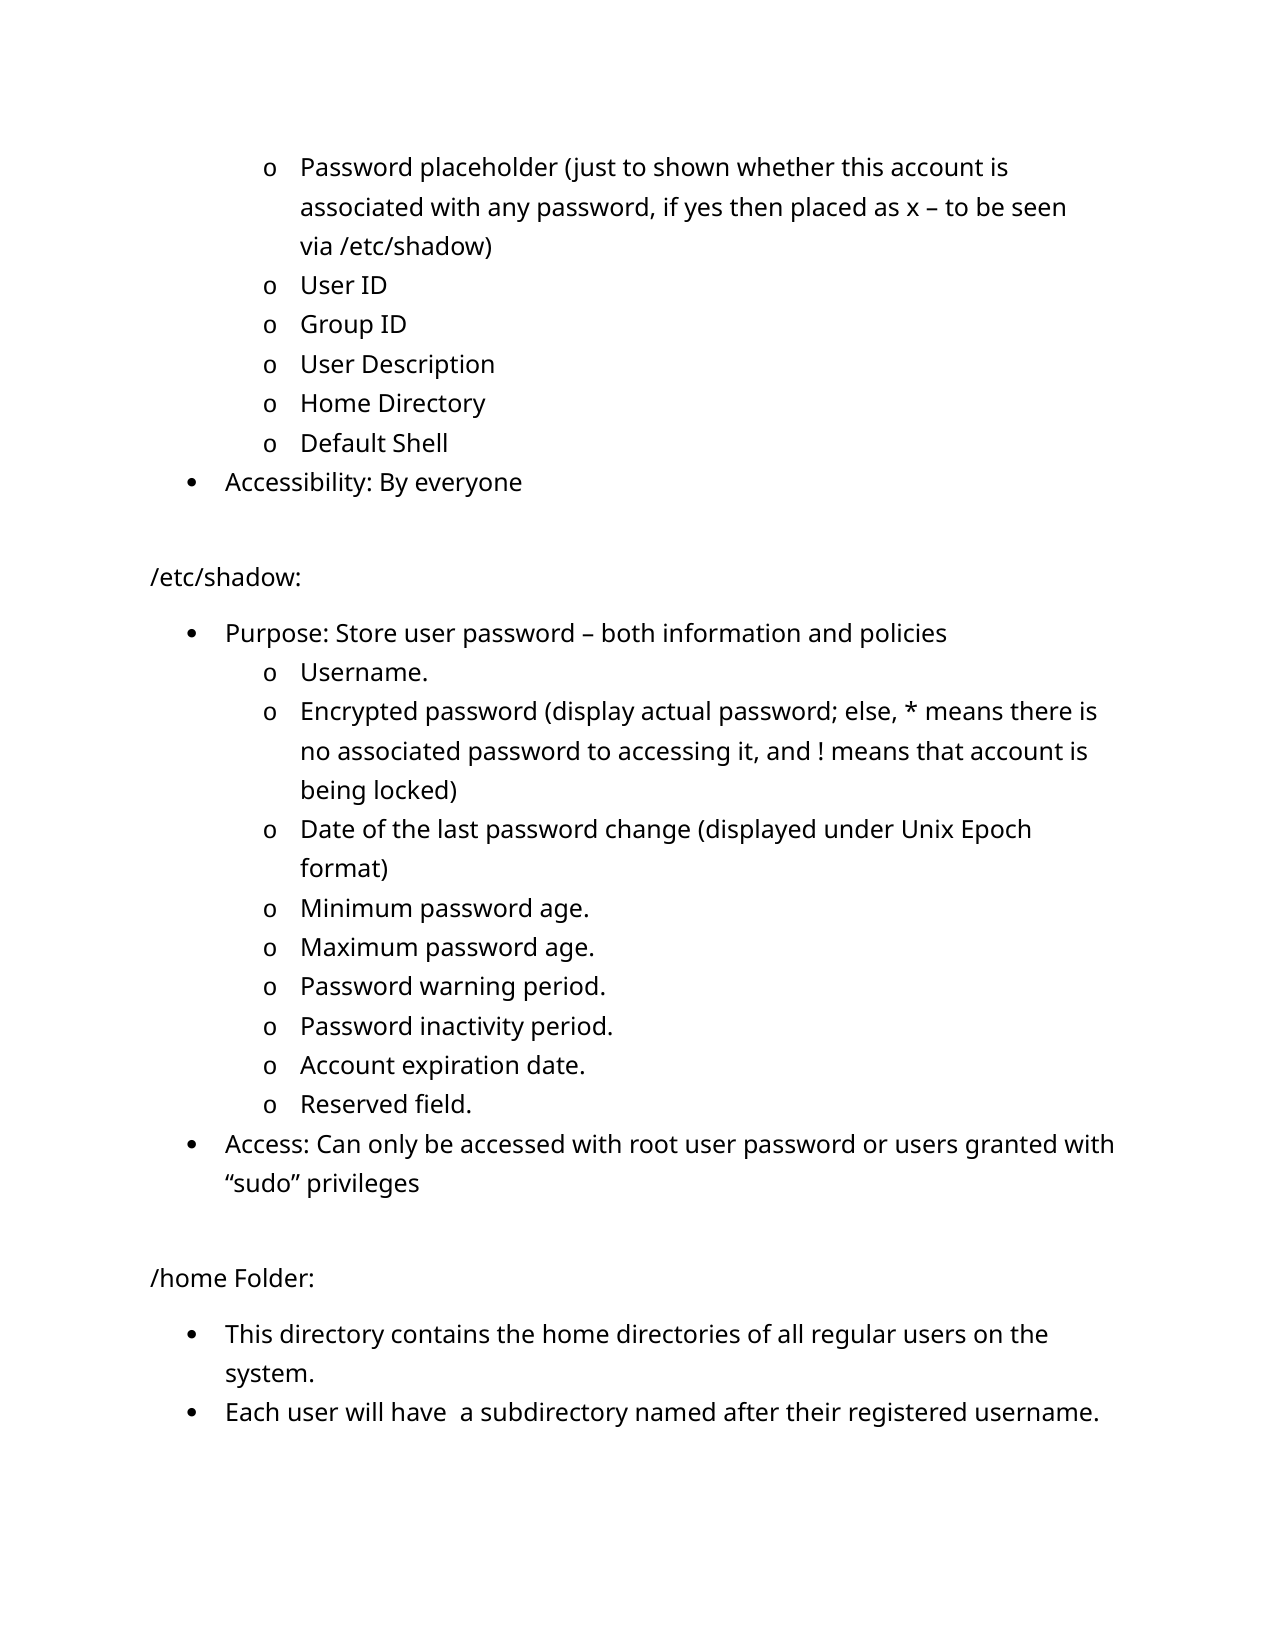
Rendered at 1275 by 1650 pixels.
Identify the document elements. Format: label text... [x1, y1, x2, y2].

text /etc/shadow: [150, 559, 1125, 594]
list Each user will have a subdirectory named after their registered username. [187, 1395, 1125, 1429]
list Accessibility: By everyone [187, 464, 1125, 499]
list Password warning period. [262, 969, 1125, 1003]
list Username. [262, 654, 1125, 689]
list Maximum password age. [262, 929, 1125, 964]
list Default Shell [262, 425, 1125, 459]
list Password inactivity period. [262, 1008, 1125, 1043]
list Encrypted password (display actual password; else, * means there is no associated password to accessing it, and ! means that account is being locked) [262, 694, 1125, 807]
list Reserved field. [262, 1087, 1125, 1121]
text /home Folder: [150, 1261, 1125, 1295]
list Access: Can only be accessed with root user password or users granted with “sudo” privileges [187, 1126, 1125, 1200]
list Date of the last password change (displayed under Unix Epoch format) [262, 812, 1125, 885]
list Group ID [262, 307, 1125, 341]
list This directory contains the home directories of all regular users on the system. [187, 1316, 1125, 1390]
list User ID [262, 268, 1125, 302]
list Home Directory [262, 386, 1125, 420]
list Purpose: Store user password – both information and policies [187, 615, 1125, 649]
list Minimum password age. [262, 890, 1125, 924]
list Account expiration date. [262, 1048, 1125, 1082]
list User Description [262, 346, 1125, 381]
list Password placeholder (just to shown whether this account is associated with any password, if yes then placed as x – to be seen via /etc/shadow) [262, 150, 1125, 263]
